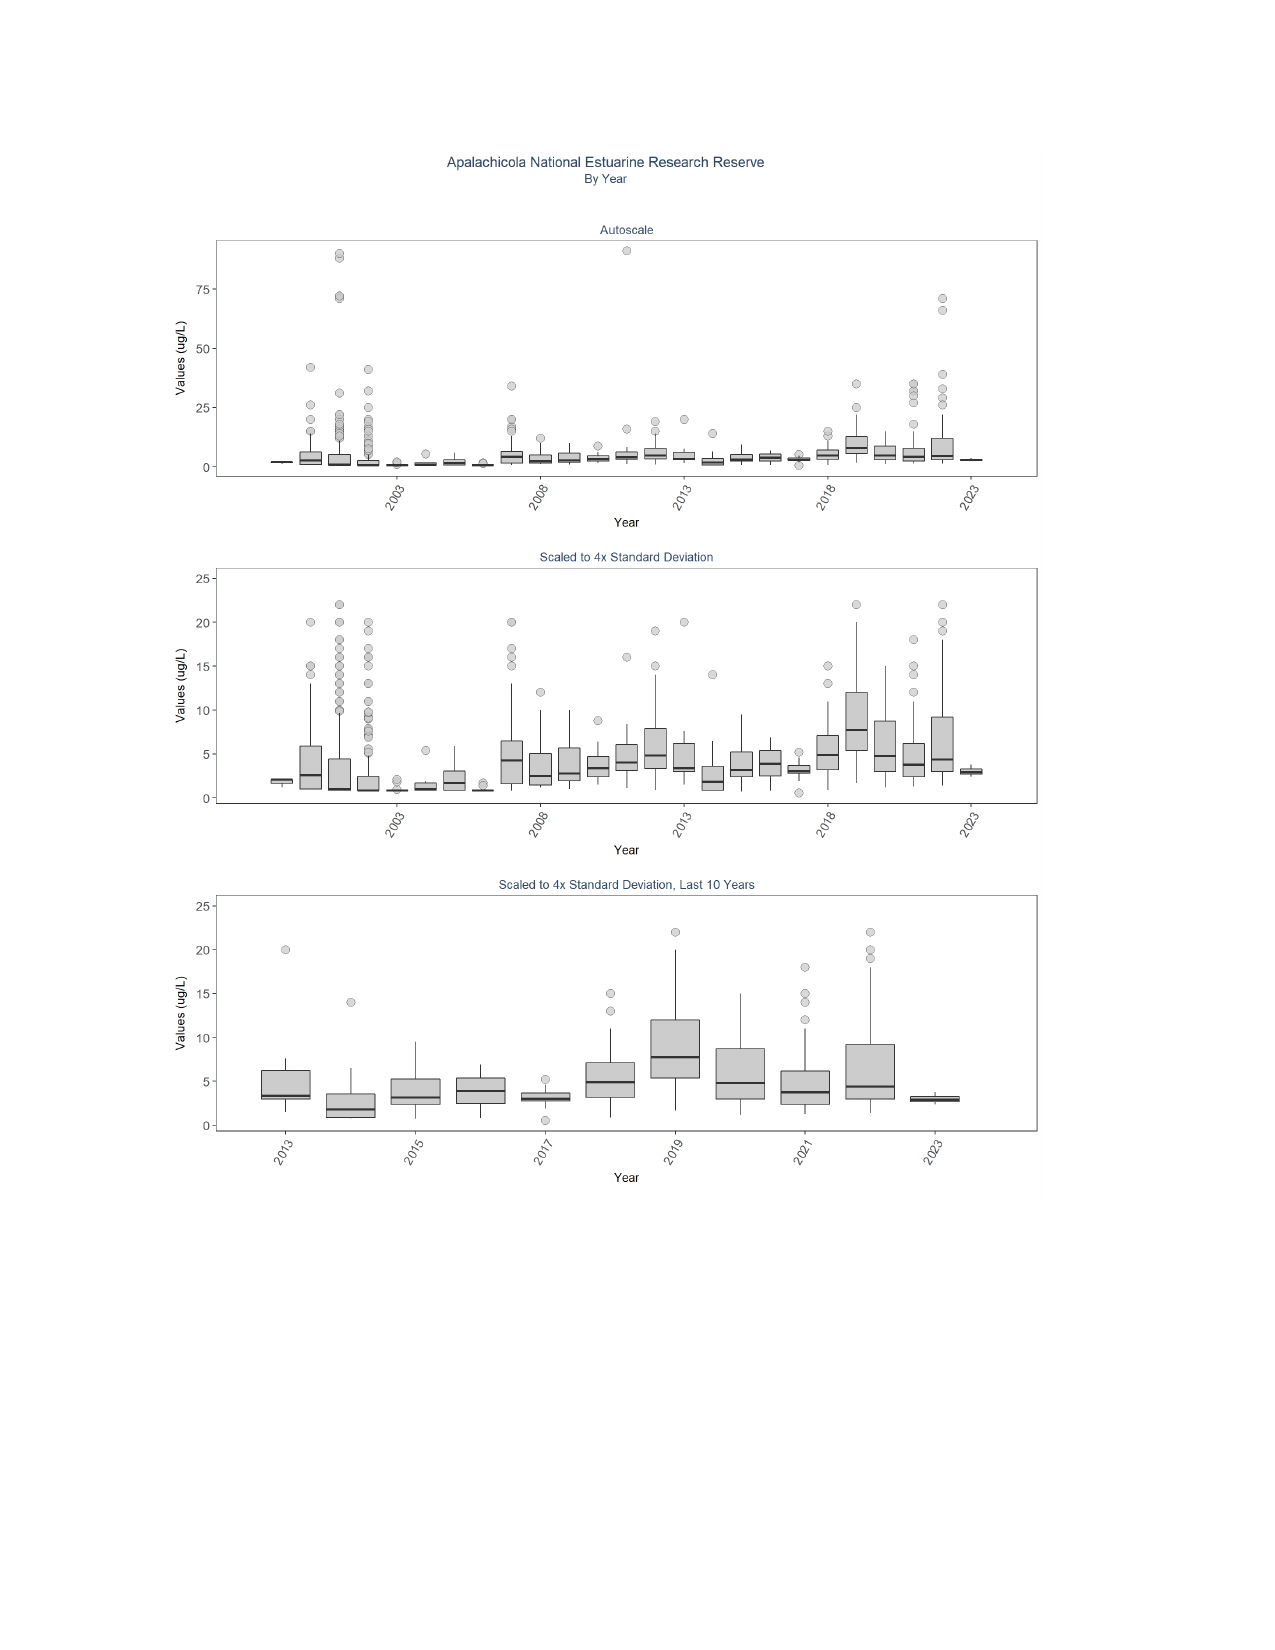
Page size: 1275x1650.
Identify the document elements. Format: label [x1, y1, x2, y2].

picture [168, 150, 1044, 1200]
